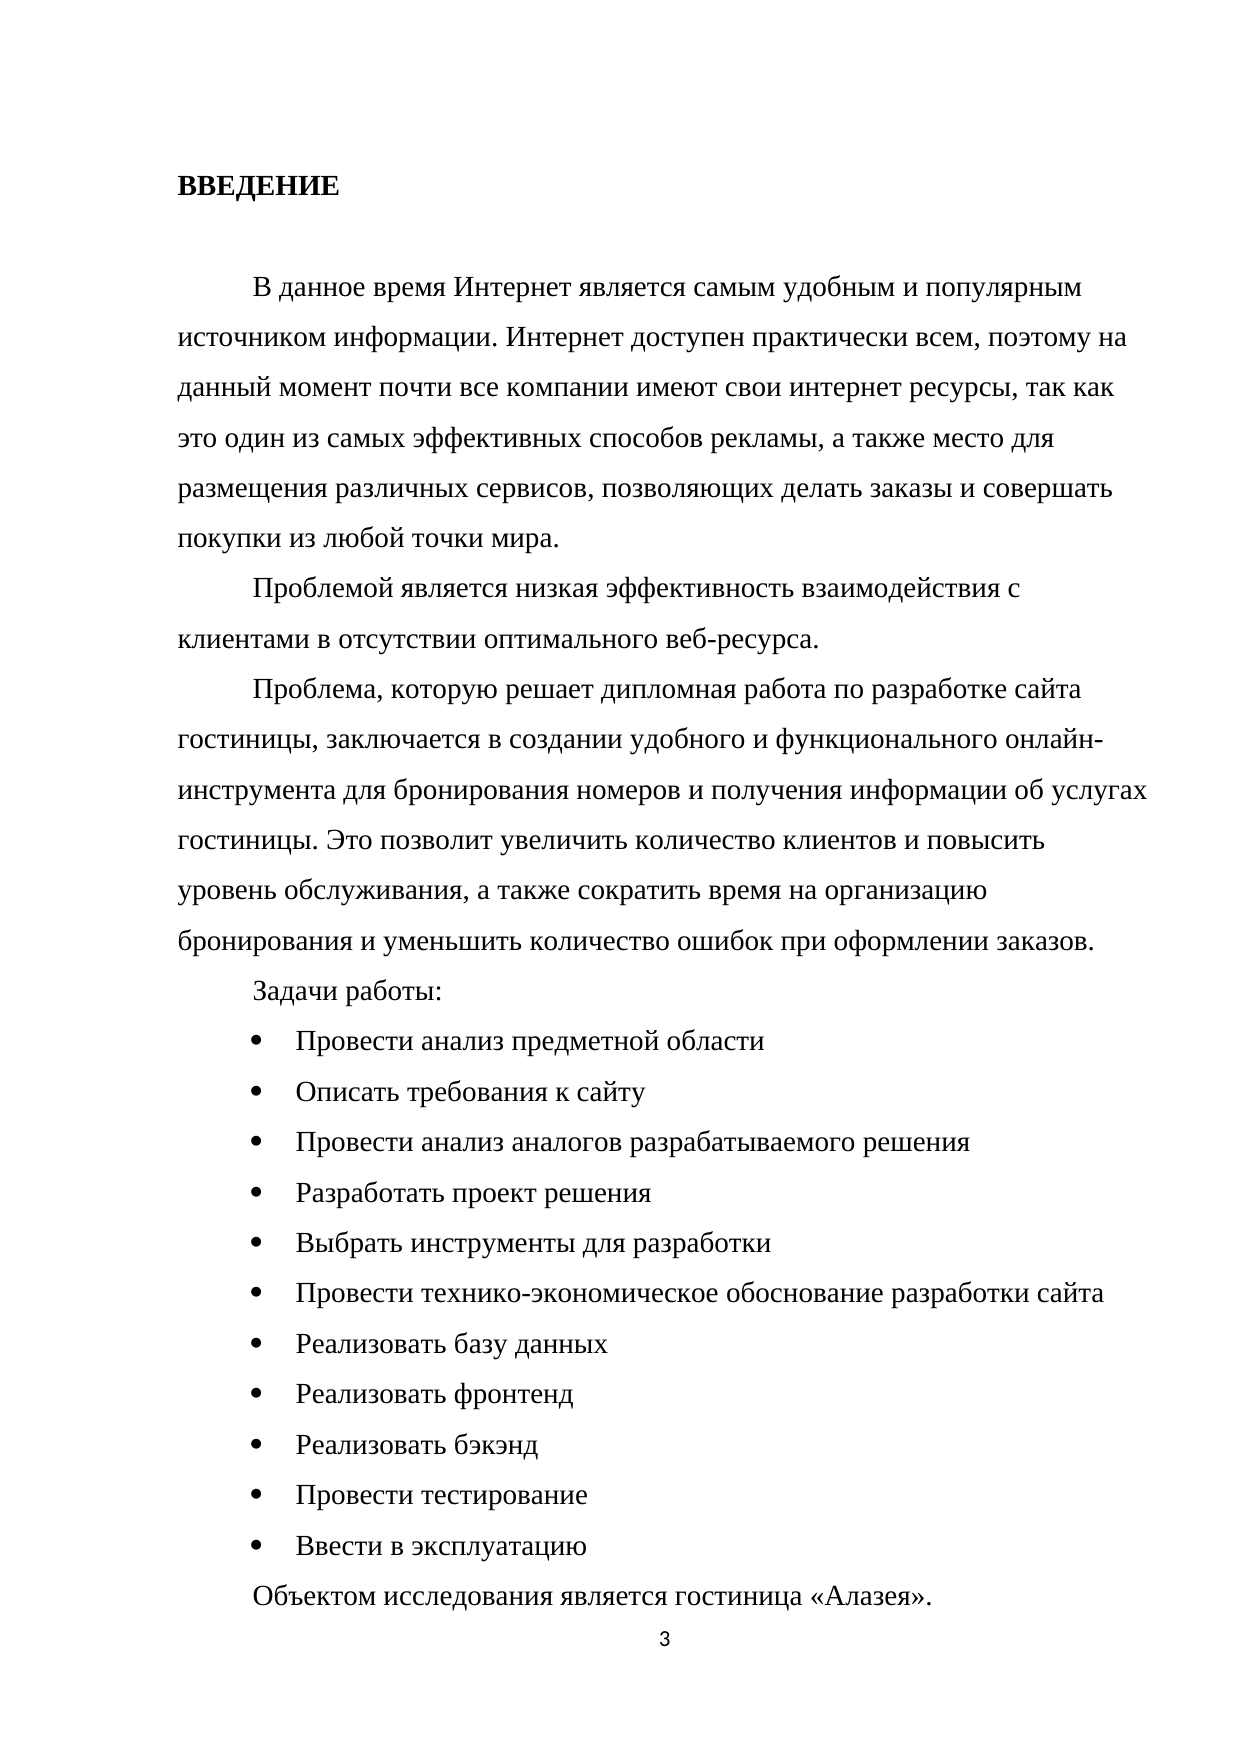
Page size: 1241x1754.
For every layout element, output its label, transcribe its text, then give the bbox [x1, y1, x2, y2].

list Разработать проект решения [251, 1175, 1152, 1208]
subtitle ВВЕДЕНИЕ [177, 168, 1152, 202]
list Провести технико-экономическое обоснование разработки сайта [251, 1276, 1152, 1309]
list Провести анализ предметной области [251, 1023, 1152, 1057]
list Реализовать базу данных [251, 1326, 1152, 1359]
text Задачи работы: [177, 973, 1152, 1007]
list Выбрать инструменты для разработки [251, 1225, 1152, 1259]
list Провести анализ аналогов разрабатываемого решения [251, 1124, 1152, 1158]
text В данное время Интернет является самым удобным и популярным источником информации. Интернет доступен практически всем, поэтому на данный момент почти все компании имеют свои интернет ресурсы, так как это один из самых эффективных способов рекламы, а также место для размещения различных сервисов, позволяющих делать заказы и совершать покупки из любой точки мира. [177, 269, 1152, 554]
text Проблема, которую решает дипломная работа по разработке сайта гостиницы, заключается в создании удобного и функционального онлайн-инструмента для бронирования номеров и получения информации об услугах гостиницы. Это позволит увеличить количество клиентов и повысить уровень обслуживания, а также сократить время на организацию бронирования и уменьшить количество ошибок при оформлении заказов. [177, 671, 1152, 956]
list Ввести в эксплуатацию [251, 1528, 1152, 1561]
list Провести тестирование [251, 1477, 1152, 1511]
list Реализовать фронтенд [251, 1376, 1152, 1410]
list Реализовать бэкэнд [251, 1427, 1152, 1460]
list Описать требования к сайту [251, 1074, 1152, 1107]
text Объектом исследования является гостиница «Алазея». [177, 1578, 1152, 1612]
text Проблемой является низкая эффективность взаимодействия с клиентами в отсутствии оптимального веб-ресурса. [177, 571, 1152, 654]
